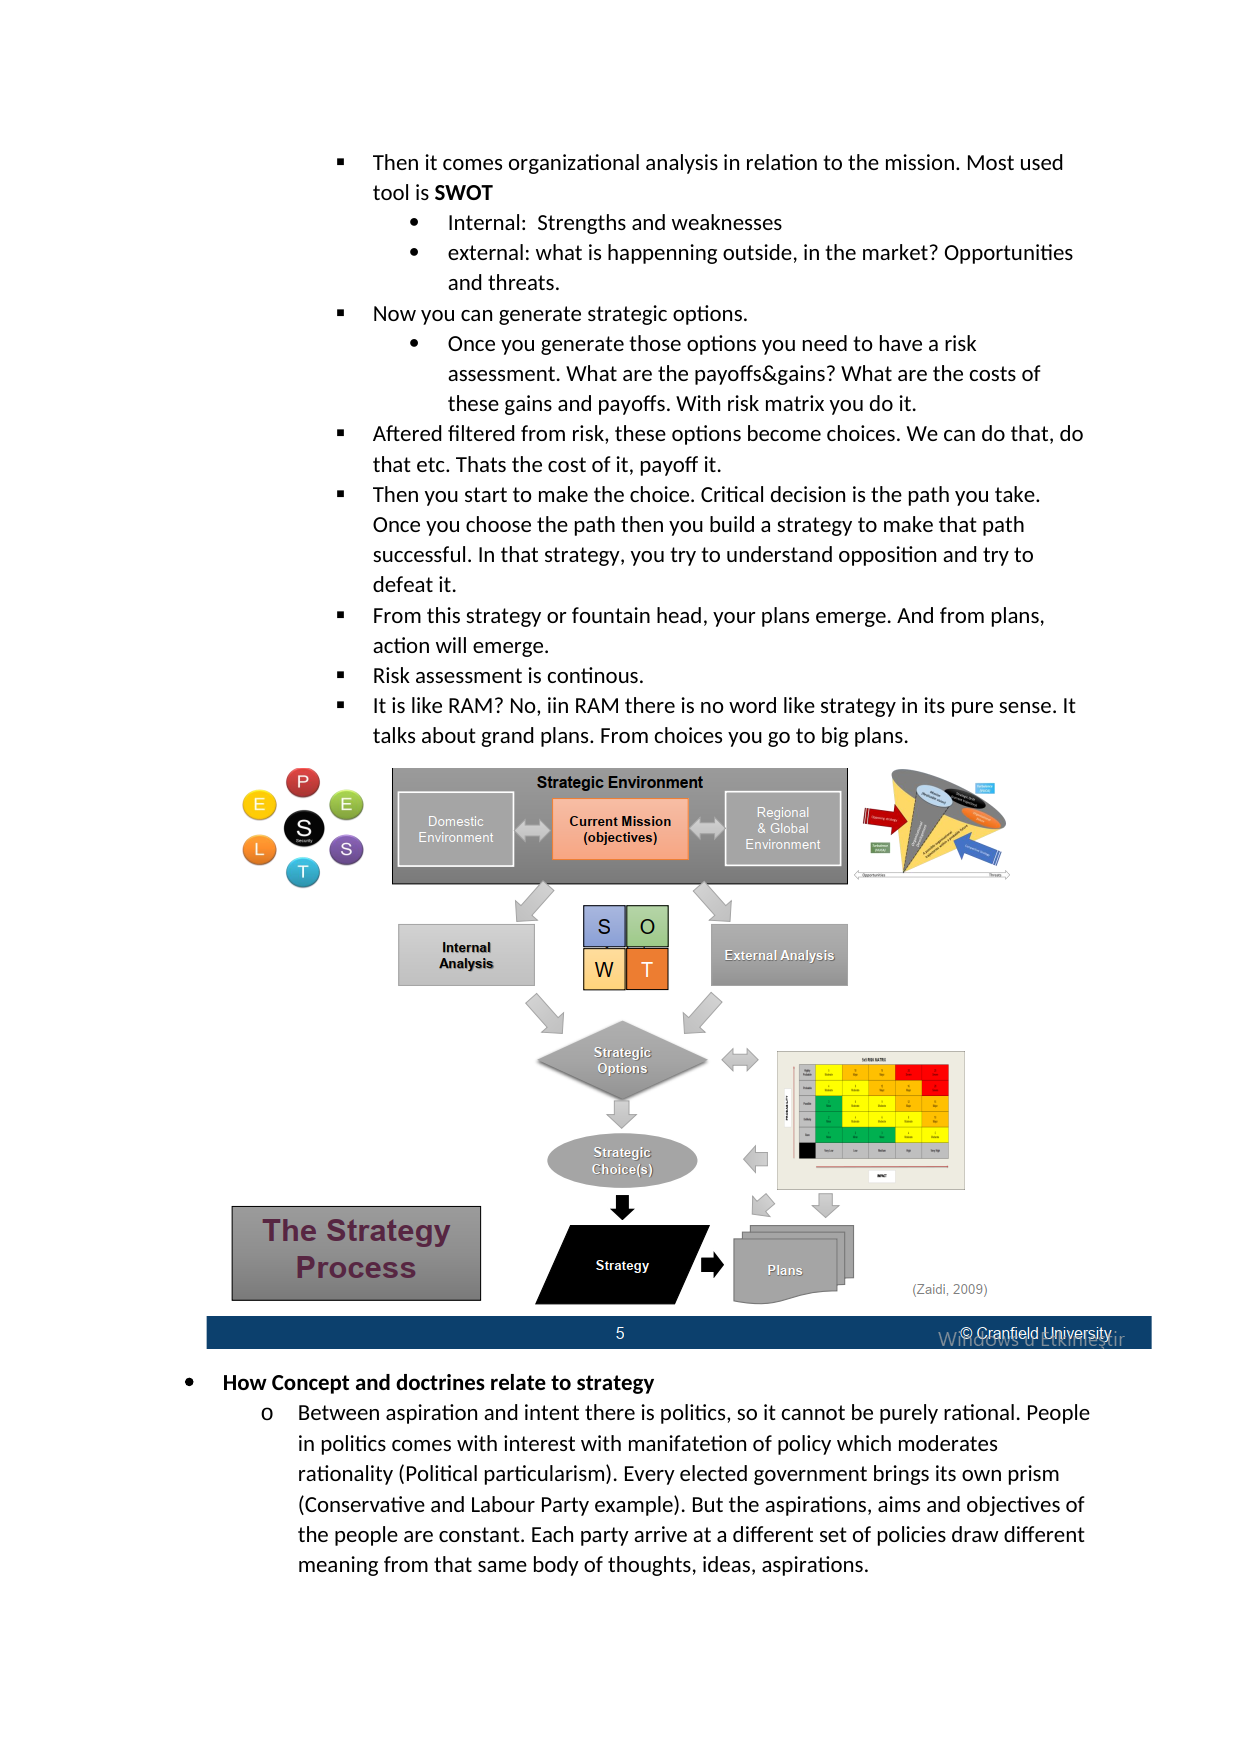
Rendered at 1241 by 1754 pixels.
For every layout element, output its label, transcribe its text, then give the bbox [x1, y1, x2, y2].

list Aftered filtered from risk, these options become choices. We can do that, do that etc. Thats the cost of it, payoff it. [335, 419, 1093, 478]
list external: what is happenning outside, in the market? Opportunities and threats. [410, 238, 1093, 296]
list Internal: Strengths and weaknesses [410, 208, 1093, 236]
list Then you start to make the choice. Critical decision is the path you take. Once you choose the path then you build a strategy to make that path successful. In that strategy, you try to understand opposition and try to defeat it. [335, 480, 1093, 598]
list Risk assessment is continous. [335, 661, 1093, 689]
list Now you can generate strategic options. [335, 299, 1093, 327]
list From this strategy or fountain head, your plans emerge. And from plans, action will emerge. [335, 601, 1093, 659]
list Then it comes organizational analysis in relation to the mission. Most used tool is SWOT [335, 148, 1093, 206]
list Once you generate those options you need to have a risk assessment. What are the payoffs&gains? What are the costs of these gains and payoffs. With risk matrix you do it. [410, 329, 1093, 417]
list It is like RAM? No, iin RAM there is no word like strategy in its pure sense. It talks about grand plans. From choices you go to big plans. [335, 691, 1093, 749]
picture [206, 768, 1152, 1349]
list Between aspiration and intent there is politics, so it cannot be purely rational. People in politics comes with interest with manifatetion of policy which moderates rationality (Political particularism). Every elected government brings its own prism (Conservative and Labour Party example). But the aspirations, aims and objectives of the people are constant. Each party arrive at a different set of policies draw different meaning from that same body of thoughts, ideas, aspirations. [260, 1398, 1093, 1578]
list How Concept and doctrines relate to strategy [185, 1368, 1093, 1396]
